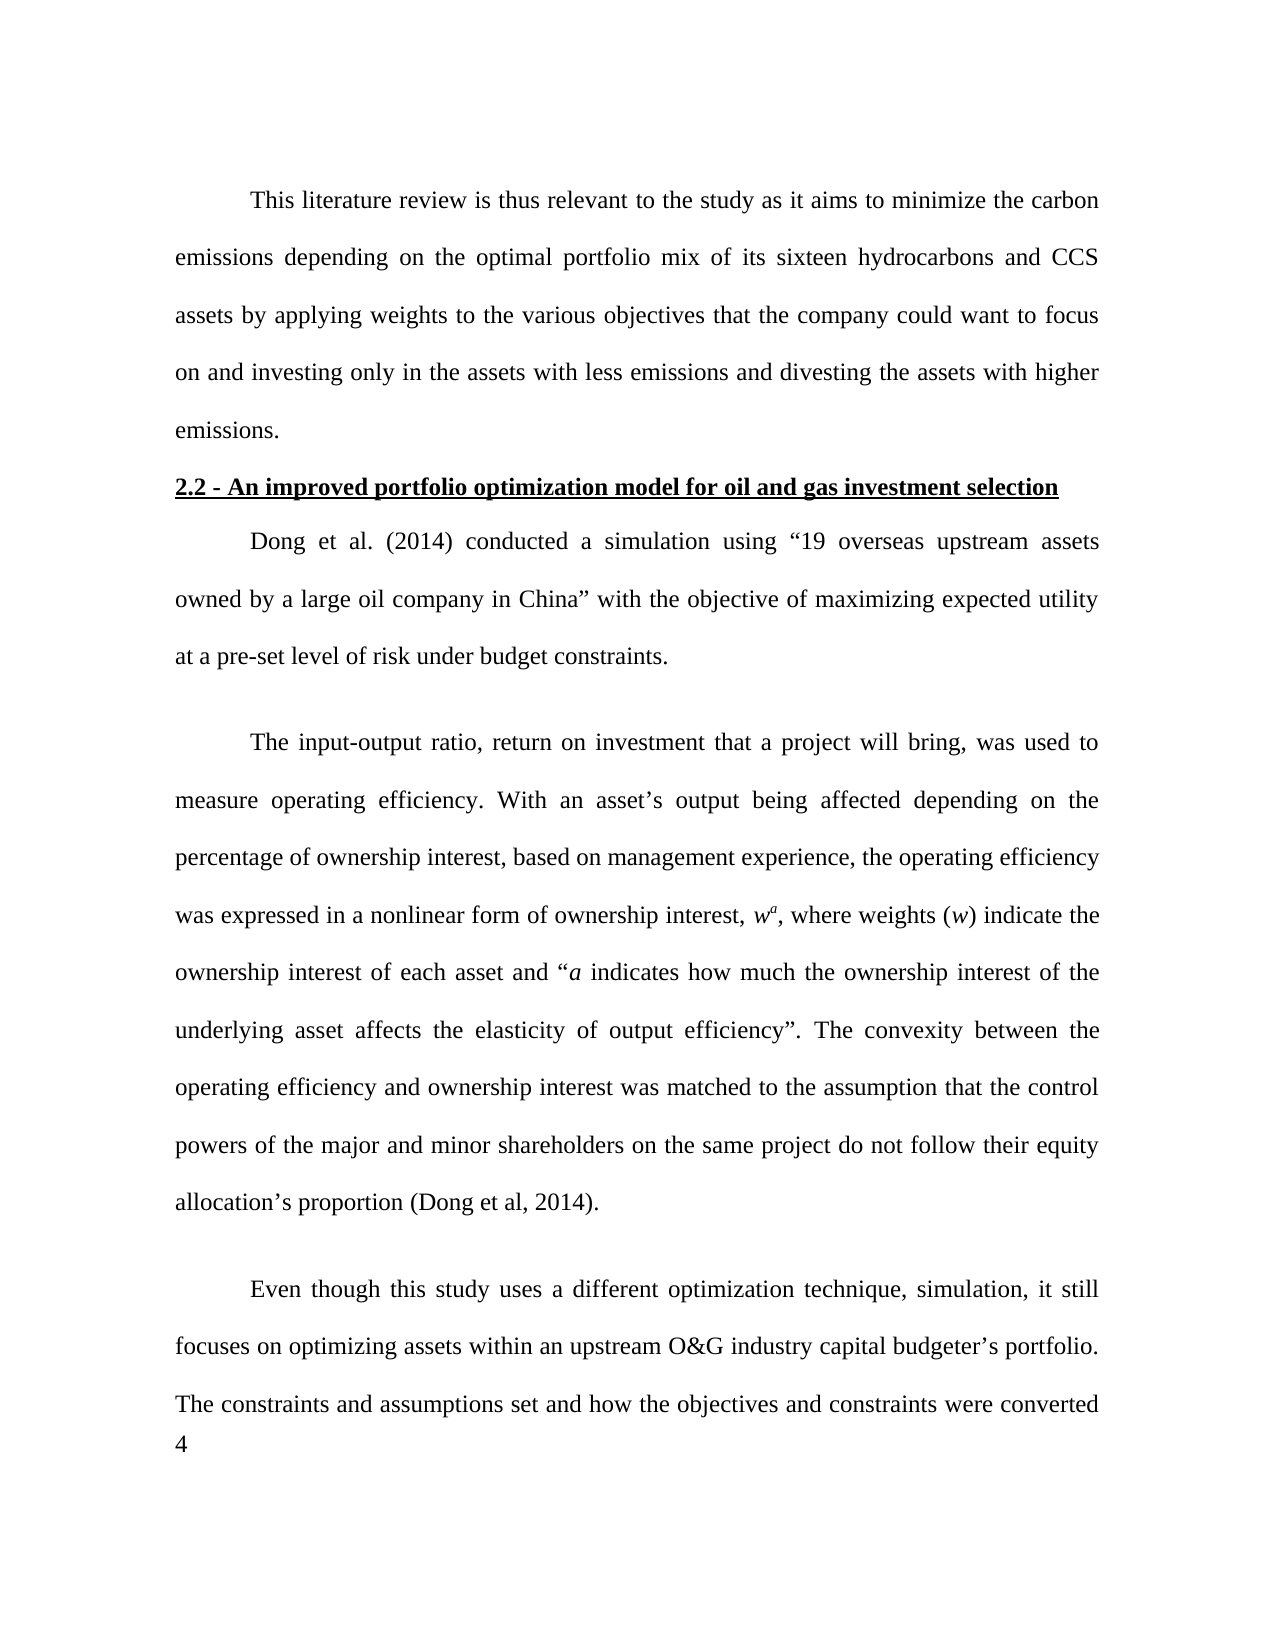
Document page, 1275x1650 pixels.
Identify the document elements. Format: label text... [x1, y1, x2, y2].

subtitle 2.2 - An improved portfolio optimization model for oil and gas investment selection [175, 472, 1100, 501]
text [175, 1274, 1100, 1417]
text The input-output ratio, return on investment that a project will bring, was used to measure operating efficiency. With an asset’s output being affected depending on the percentage of ownership interest, based on management experience, the operating efficiency was expressed in a nonlinear form of ownership interest, wa, where weights (w) indicate the ownership interest of each asset and “a indicates how much the ownership interest of the underlying asset affects the elasticity of output efficiency”. The convexity between the operating efficiency and ownership interest was matched to the assumption that the control powers of the major and minor shareholders on the same project do not follow their equity allocation’s proportion (Dong et al, 2014). [175, 727, 1100, 1216]
text Dong et al. (2014) conducted a simulation using “19 overseas upstream assets owned by a large oil company in China” with the objective of maximizing expected utility at a pre-set level of risk under budget constraints. [175, 526, 1100, 670]
text This literature review is thus relevant to the study as it aims to minimize the carbon emissions depending on the optimal portfolio mix of its sixteen hydrocarbons and CCS assets by applying weights to the various objectives that the company could want to focus on and investing only in the assets with less emissions and divesting the assets with higher emissions. [175, 185, 1100, 444]
